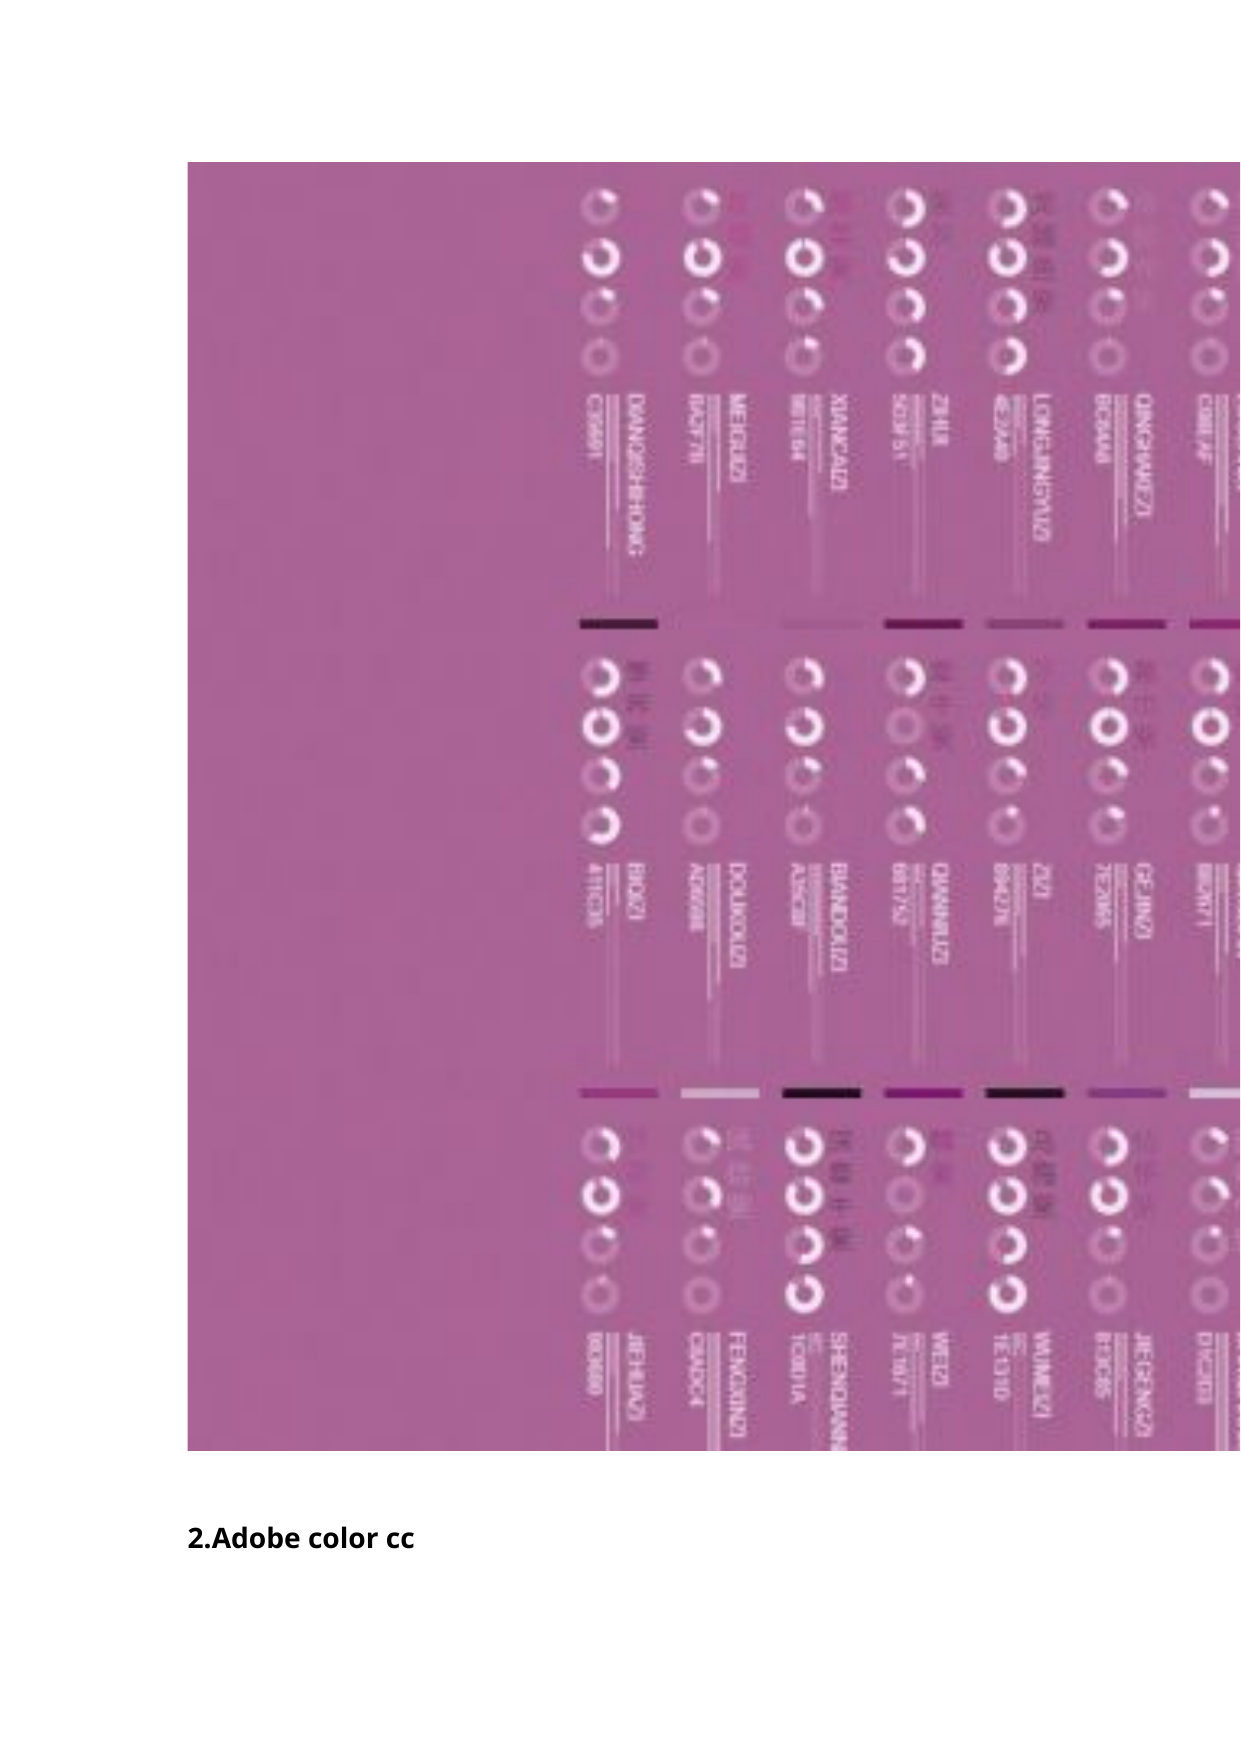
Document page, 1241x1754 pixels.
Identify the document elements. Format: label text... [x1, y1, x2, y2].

picture [187, 162, 1241, 1451]
subtitle 2.Adobe color cc [187, 1505, 1053, 1570]
